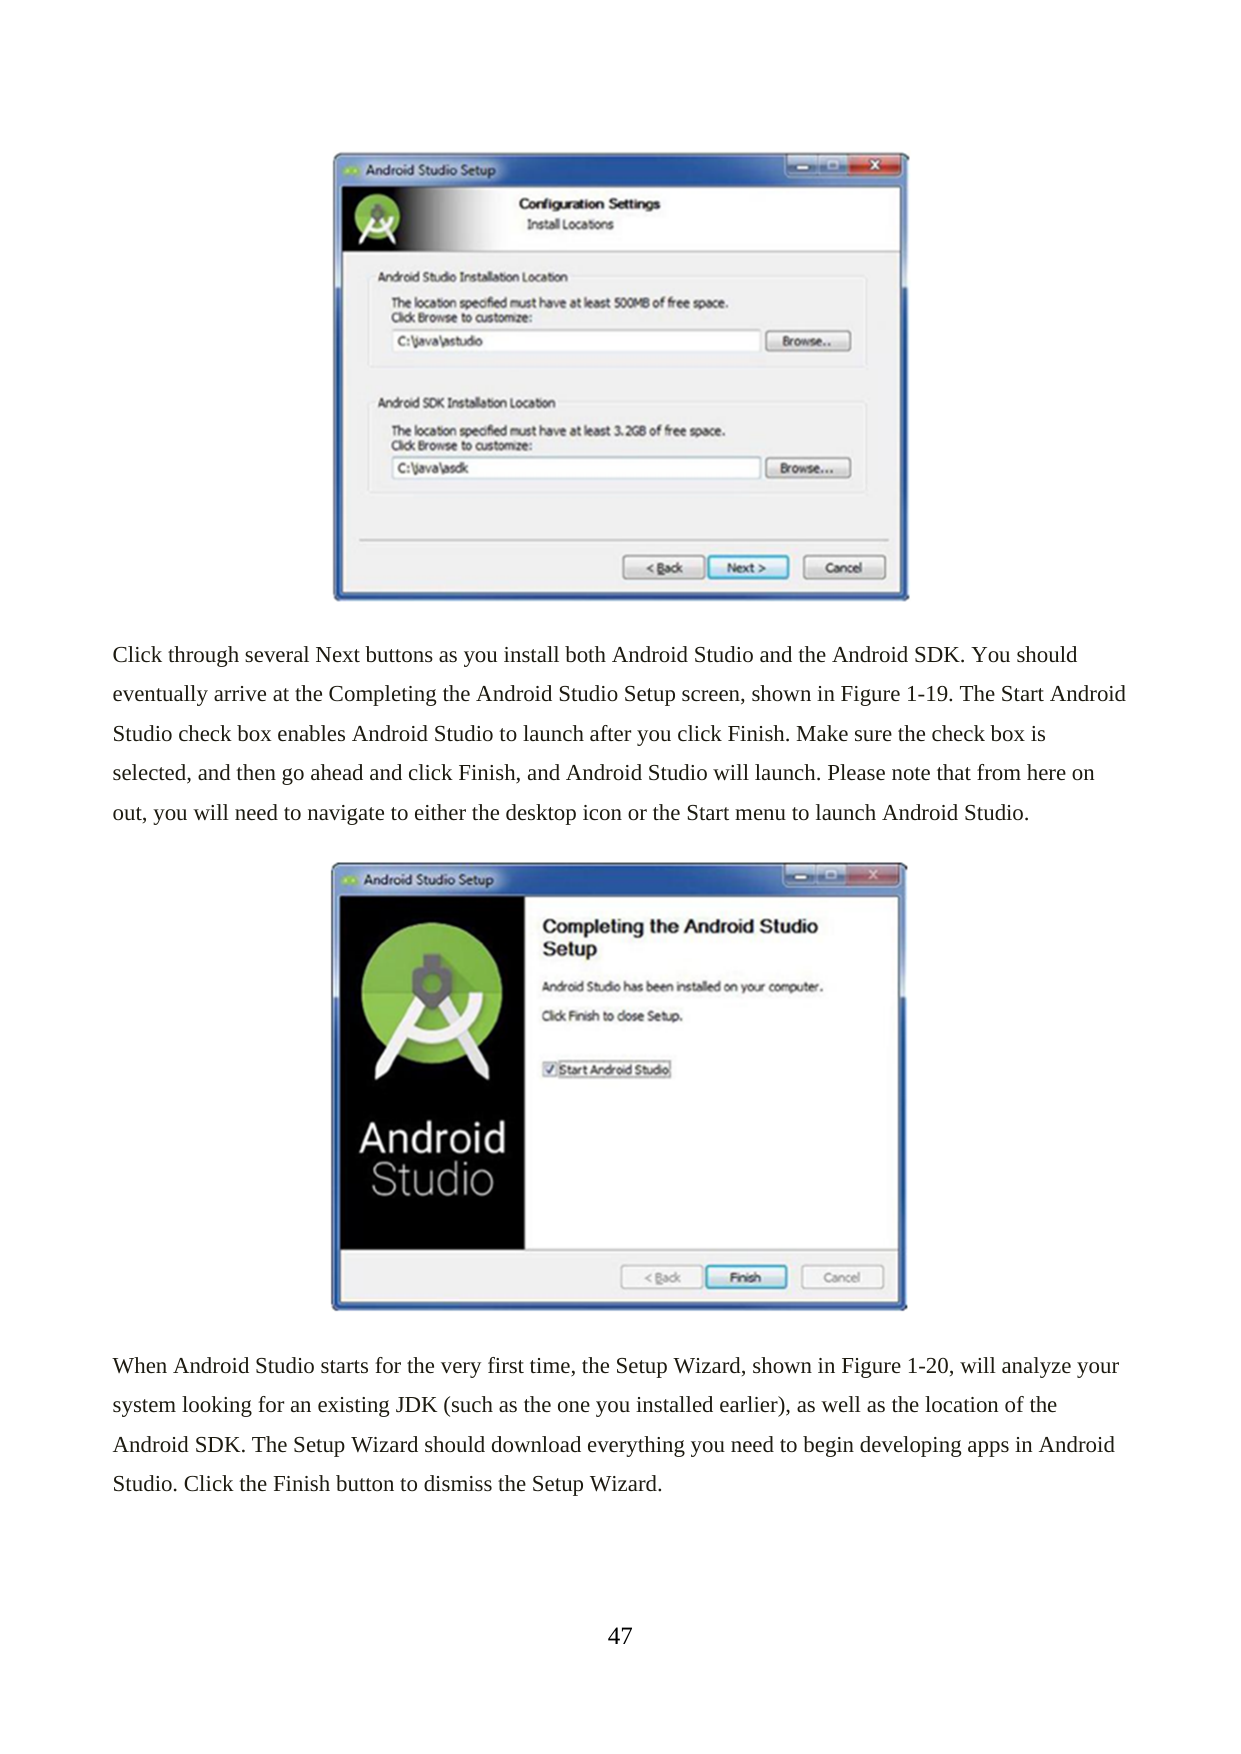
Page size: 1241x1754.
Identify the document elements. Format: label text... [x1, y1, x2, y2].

picture [325, 859, 915, 1317]
picture [327, 150, 914, 606]
text Click through several Next buttons as you install both Android Studio and the Android SDK. You should eventually arrive at the Completing the Android Studio Setup screen, shown in Figure 1-19. The Start Android Studio check box enables Android Studio to launch after you click Finish. Make sure the check box is selected, and then go ahead and click Finish, and Android Studio will launch. Please note that from here on out, you will need to navigate to either the desktop icon or the Start menu to launch Android Studio. [112, 641, 1128, 825]
text When Android Studio starts for the very first time, the Setup Wizard, shown in Figure 1-20, will analyze your system looking for an existing JDK (such as the one you installed earlier), as well as the location of the Android SDK. The Setup Wizard should download everything you need to begin developing apps in Android Studio. Click the Finish button to dismiss the Setup Wizard. [112, 1352, 1128, 1497]
